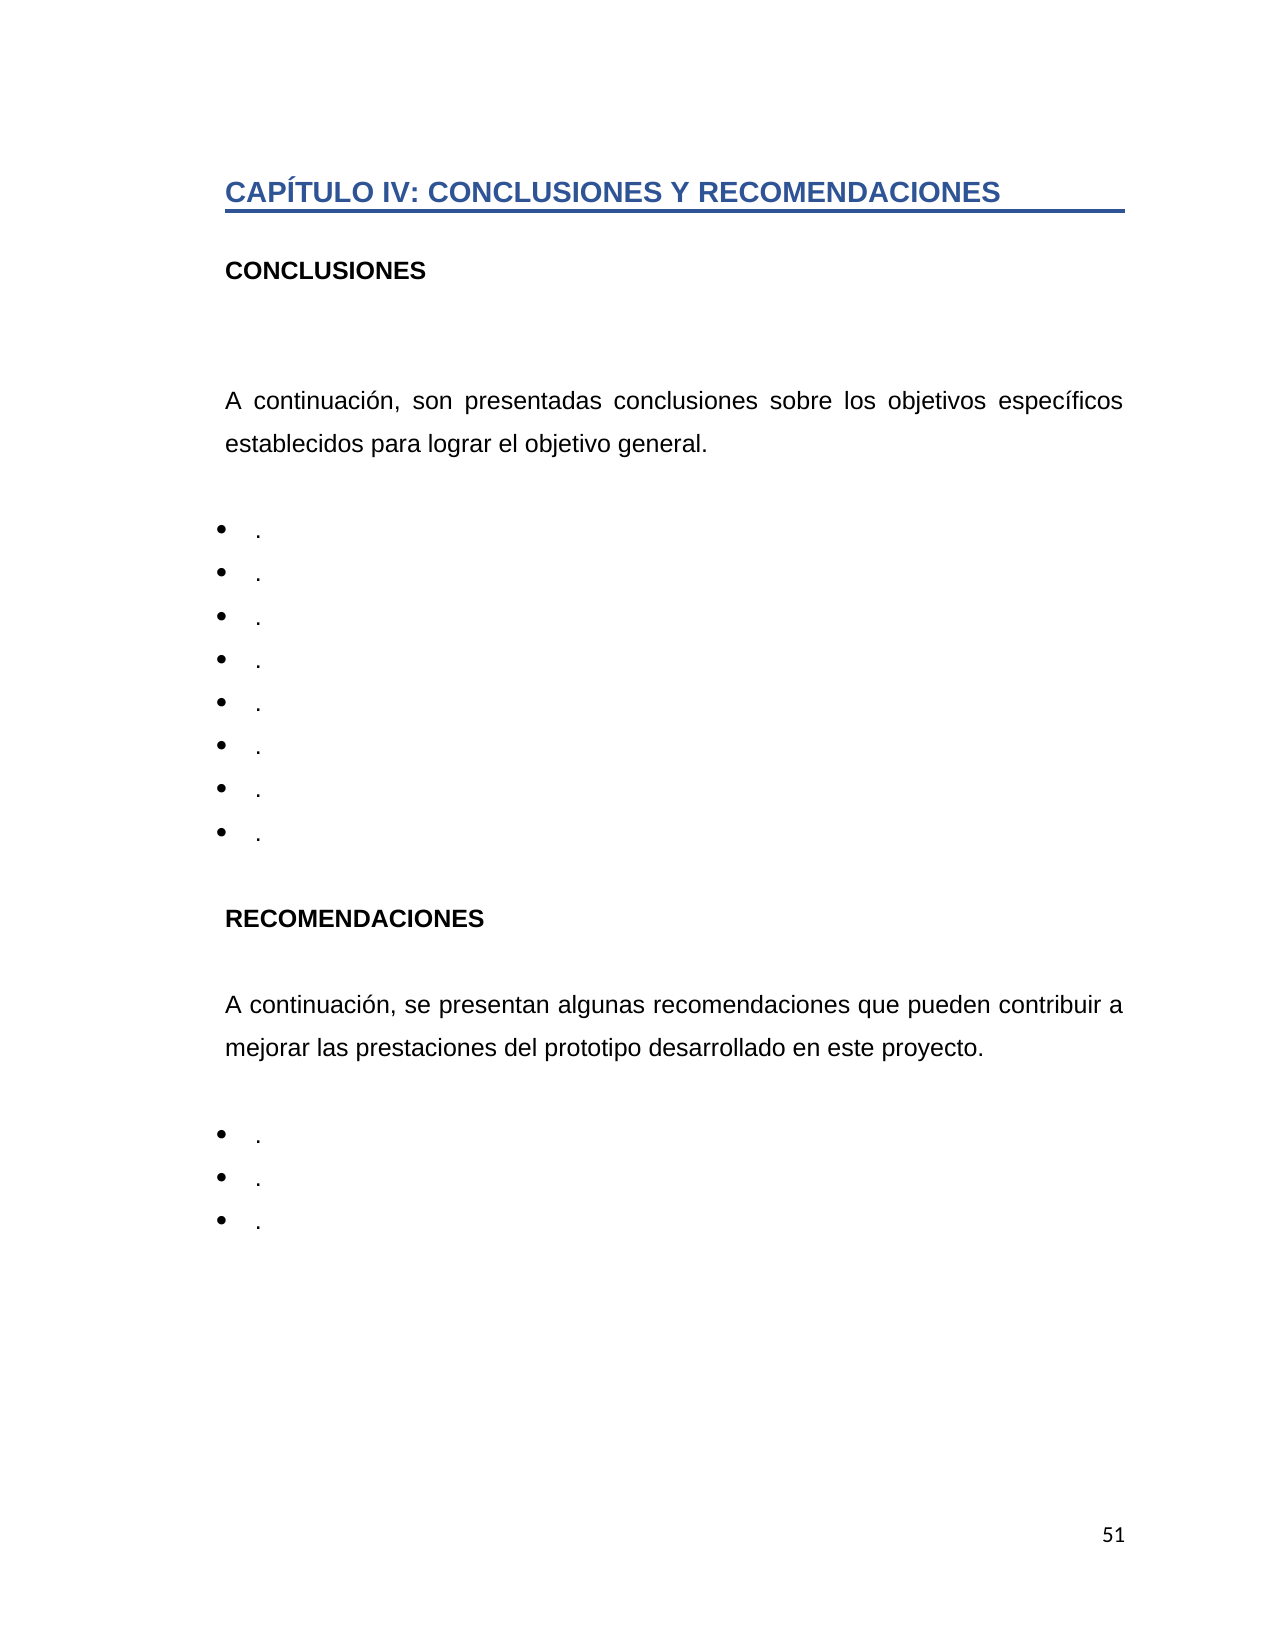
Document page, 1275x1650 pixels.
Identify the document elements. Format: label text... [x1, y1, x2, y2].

list . [217, 1120, 1125, 1148]
list . [217, 1163, 1125, 1192]
text RECOMENDACIONES [225, 904, 1125, 933]
list . [217, 818, 1125, 847]
list . [217, 731, 1125, 760]
list . [217, 645, 1125, 674]
list . [217, 602, 1125, 630]
text A continuación, son presentadas conclusiones sobre los objetivos específicos establecidos para lograr el objetivo general. [225, 386, 1125, 458]
text CONCLUSIONES [225, 256, 1125, 285]
list . [217, 515, 1125, 544]
list . [217, 558, 1125, 587]
list . [217, 688, 1125, 717]
list CAPÍTULO IV: CONCLUSIONES Y RECOMENDACIONES [225, 175, 1125, 209]
text A continuación, se presentan algunas recomendaciones que pueden contribuir a mejorar las prestaciones del prototipo desarrollado en este proyecto. [225, 990, 1125, 1062]
list . [217, 1206, 1125, 1235]
list . [217, 774, 1125, 803]
